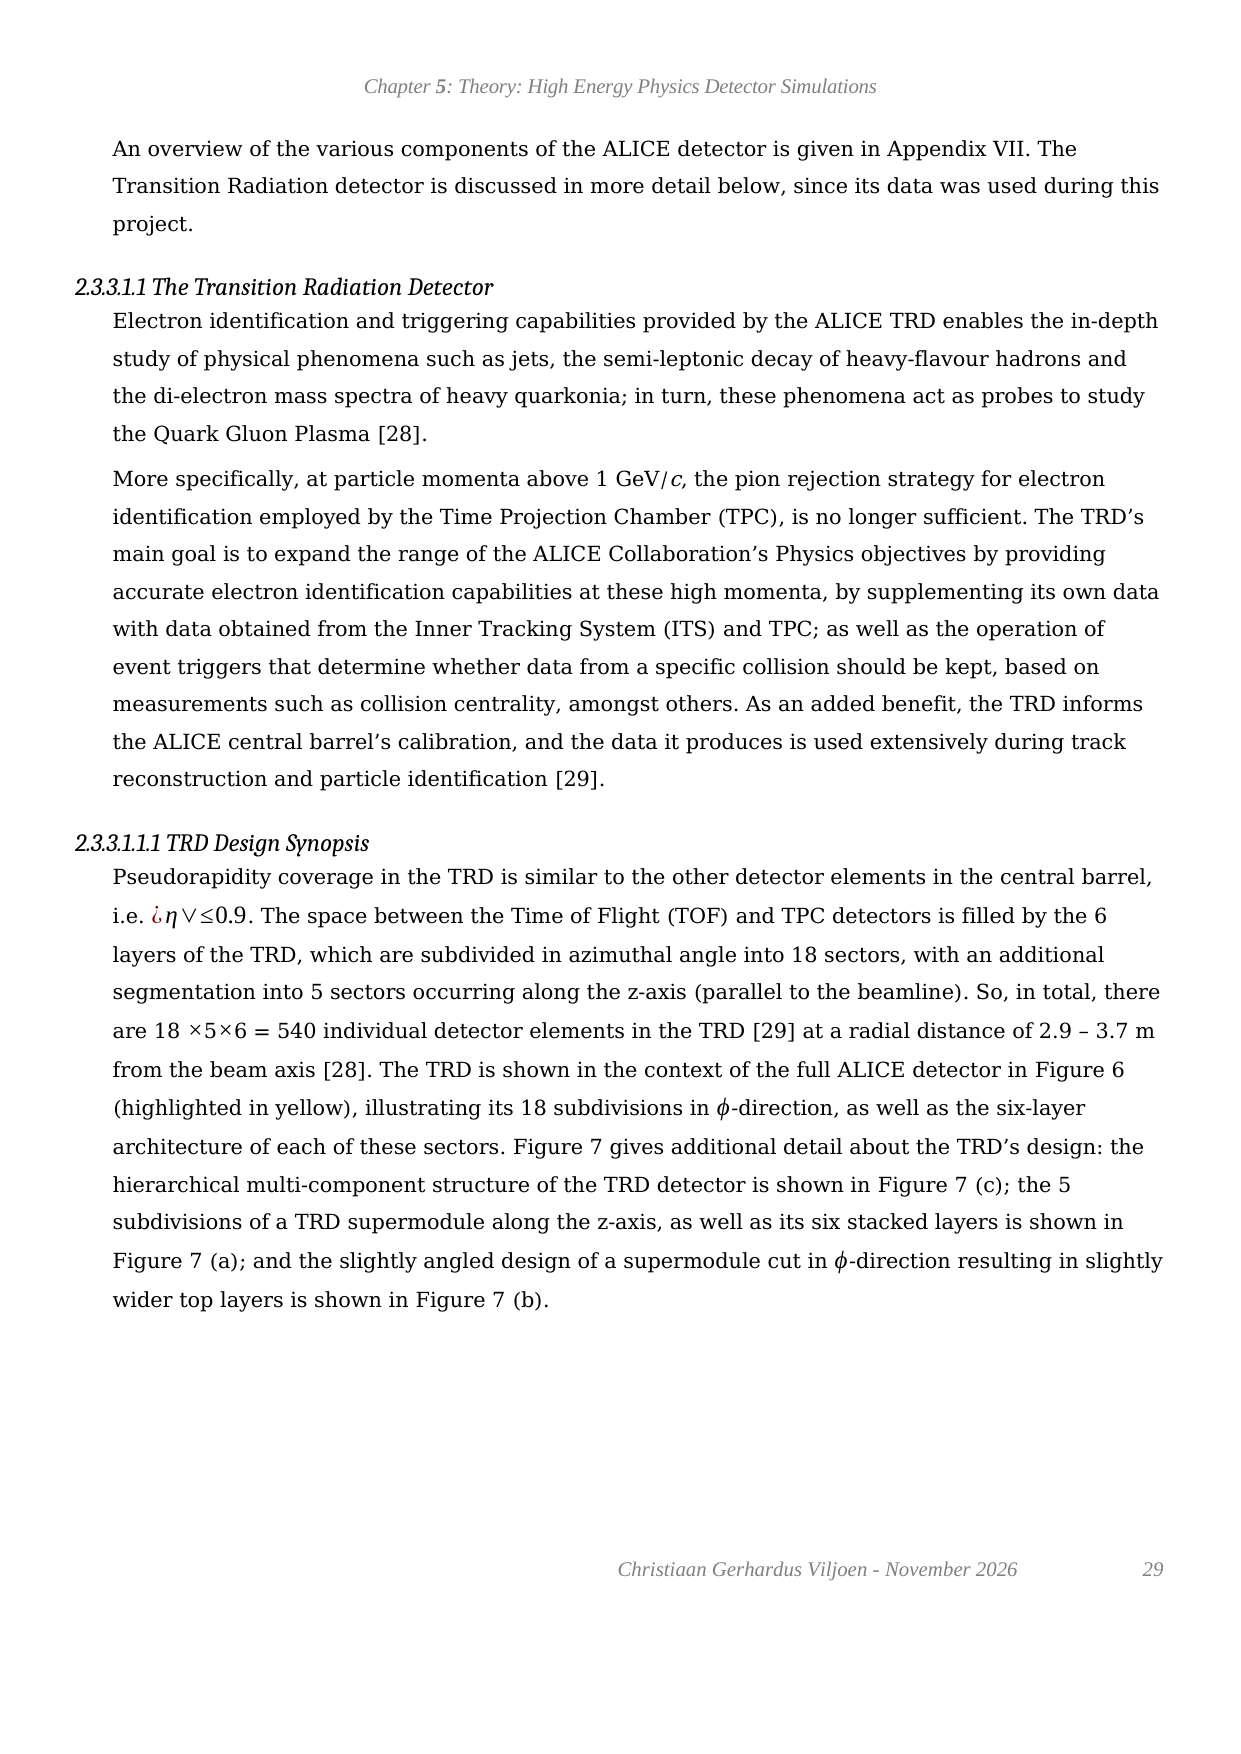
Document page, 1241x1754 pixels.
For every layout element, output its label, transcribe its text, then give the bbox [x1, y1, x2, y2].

text Electron identification and triggering capabilities provided by the ALICE TRD enables the in-depth study of physical phenomena such as jets, the semi-leptonic decay of heavy-flavour hadrons and the di-electron mass spectra of heavy quarkonia; in turn, these phenomena act as probes to study the Quark Gluon Plasma . [112, 308, 1165, 445]
subtitle The Transition Radiation Detector [75, 273, 1165, 302]
text Pseudorapidity coverage in the TRD is similar to the other detector elements in the central barrel, i.e. . The space between the Time of Flight (TOF) and TPC detectors is filled by the 6 layers of the TRD, which are subdivided in azimuthal angle into 18 sectors, with an additional segmentation into 5 sectors occurring along the z-axis (parallel to the beamline). So, in total, there are 18 56 = 540 individual detector elements in the TRD at a radial distance of 2.9 – 3.7 m from the beam axis . The TRD is shown in the context of the full ALICE detector in Figure 6 (highlighted in yellow), illustrating its 18 subdivisions in -direction, as well as the six-layer architecture of each of these sectors. Figure 7 gives additional detail about the TRD’s design: the hierarchical multi-component structure of the TRD detector is shown in Figure 7 (c); the 5 subdivisions of a TRD supermodule along the z-axis, as well as its six stacked layers is shown in Figure 7 (a); and the slightly angled design of a supermodule cut in -direction resulting in slightly wider top layers is shown in Figure 7 (b). [112, 864, 1165, 1312]
text An overview of the various components of the ALICE detector is given in Appendix VII. The Transition Radiation detector is discussed in more detail below, since its data was used during this project. [112, 135, 1165, 235]
text More specifically, at particle momenta above 1 GeV/c, the pion rejection strategy for electron identification employed by the Time Projection Chamber (TPC), is no longer sufficient. The TRD’s main goal is to expand the range of the ALICE Collaboration’s Physics objectives by providing accurate electron identification capabilities at these high momenta, by supplementing its own data with data obtained from the Inner Tracking System (ITS) and TPC; as well as the operation of event triggers that determine whether data from a specific collision should be kept, based on measurements such as collision centrality, amongst others. As an added benefit, the TRD informs the ALICE central barrel’s calibration, and the data it produces is used extensively during track reconstruction and particle identification . [112, 466, 1165, 791]
subtitle TRD Design Synopsis [75, 829, 1165, 857]
